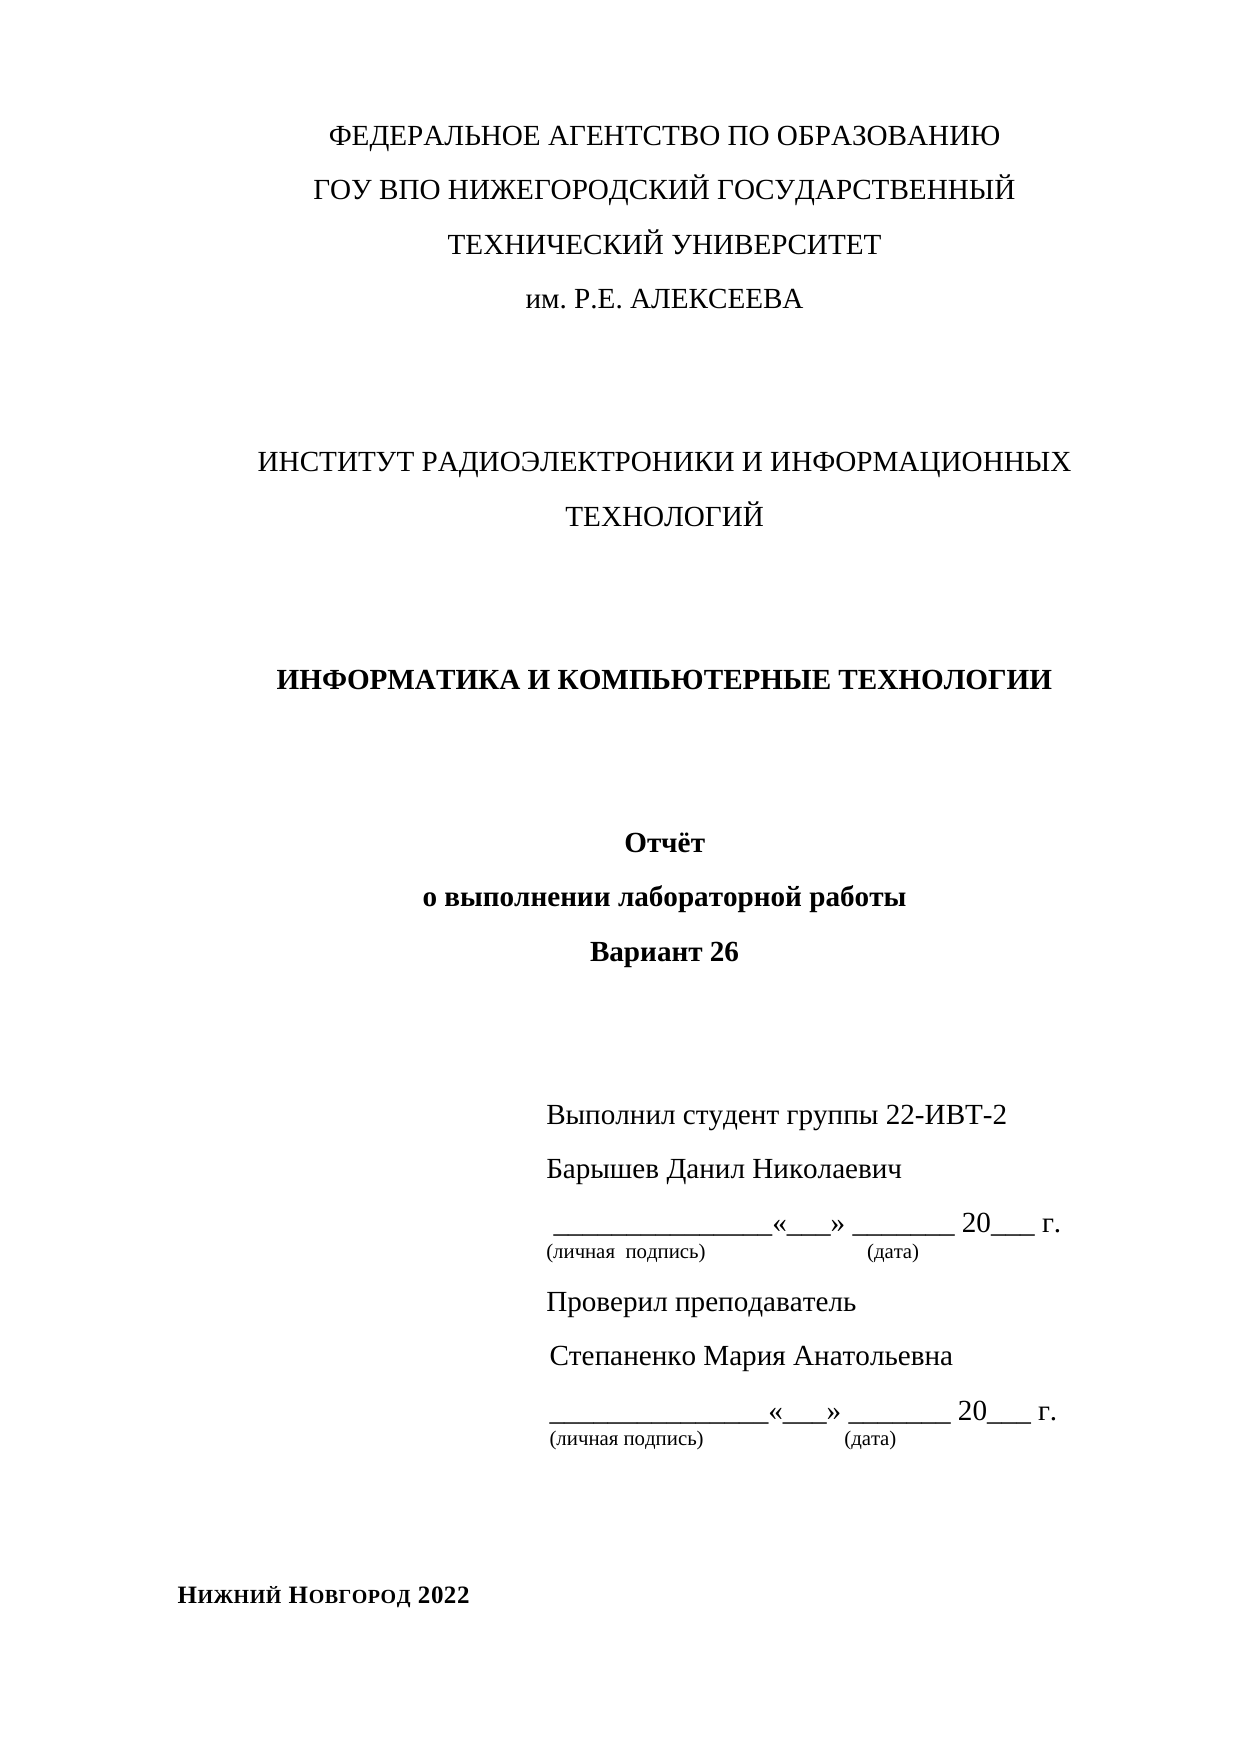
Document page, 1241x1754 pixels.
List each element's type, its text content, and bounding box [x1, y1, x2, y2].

text _______________«___» _______ 20___ г. (лич (личная подпись) (дата) [549, 1393, 1152, 1450]
text о выполнении лабораторной работы [177, 879, 1152, 913]
text ТЕХНИЧЕСКИЙ УНИВЕРСИТЕТ [177, 227, 1152, 260]
text Барышев Данил Николаевич [546, 1151, 1152, 1185]
text им. Р.Е. АЛЕКСЕЕВА [177, 281, 1152, 315]
text Степаненко Мария Анатольевна [549, 1338, 1152, 1372]
text Проверил преподаватель [546, 1284, 1152, 1318]
text Вариант 26 [177, 934, 1152, 967]
text ГОУ ВПО НИЖЕГОРОДСКИЙ ГОСУДАРСТВЕННЫЙ [177, 172, 1152, 206]
text Отчёт [177, 825, 1152, 858]
text _______________«___» _______ 20___ г. (личная (личная подпись) (дата) [546, 1206, 1152, 1263]
text ИНСТИТУТ РАДИОЭЛЕКТРОНИКИ И ИНФОРМАЦИОННЫХ [177, 444, 1152, 478]
text ФЕДЕРАЛЬНОЕ АГЕНТСТВО ПО ОБРАЗОВАНИЮ [177, 118, 1152, 152]
text ИНФОРМАТИКА И КОМПЬЮТЕРНЫЕ ТЕХНОЛОГИИ [177, 662, 1152, 695]
text ТЕХНОЛОГИЙ [177, 499, 1152, 532]
text Выполнил студент группы 22-ИВТ-2 [546, 1097, 1152, 1130]
text Нижний Новгород 2022 [177, 1580, 1152, 1609]
